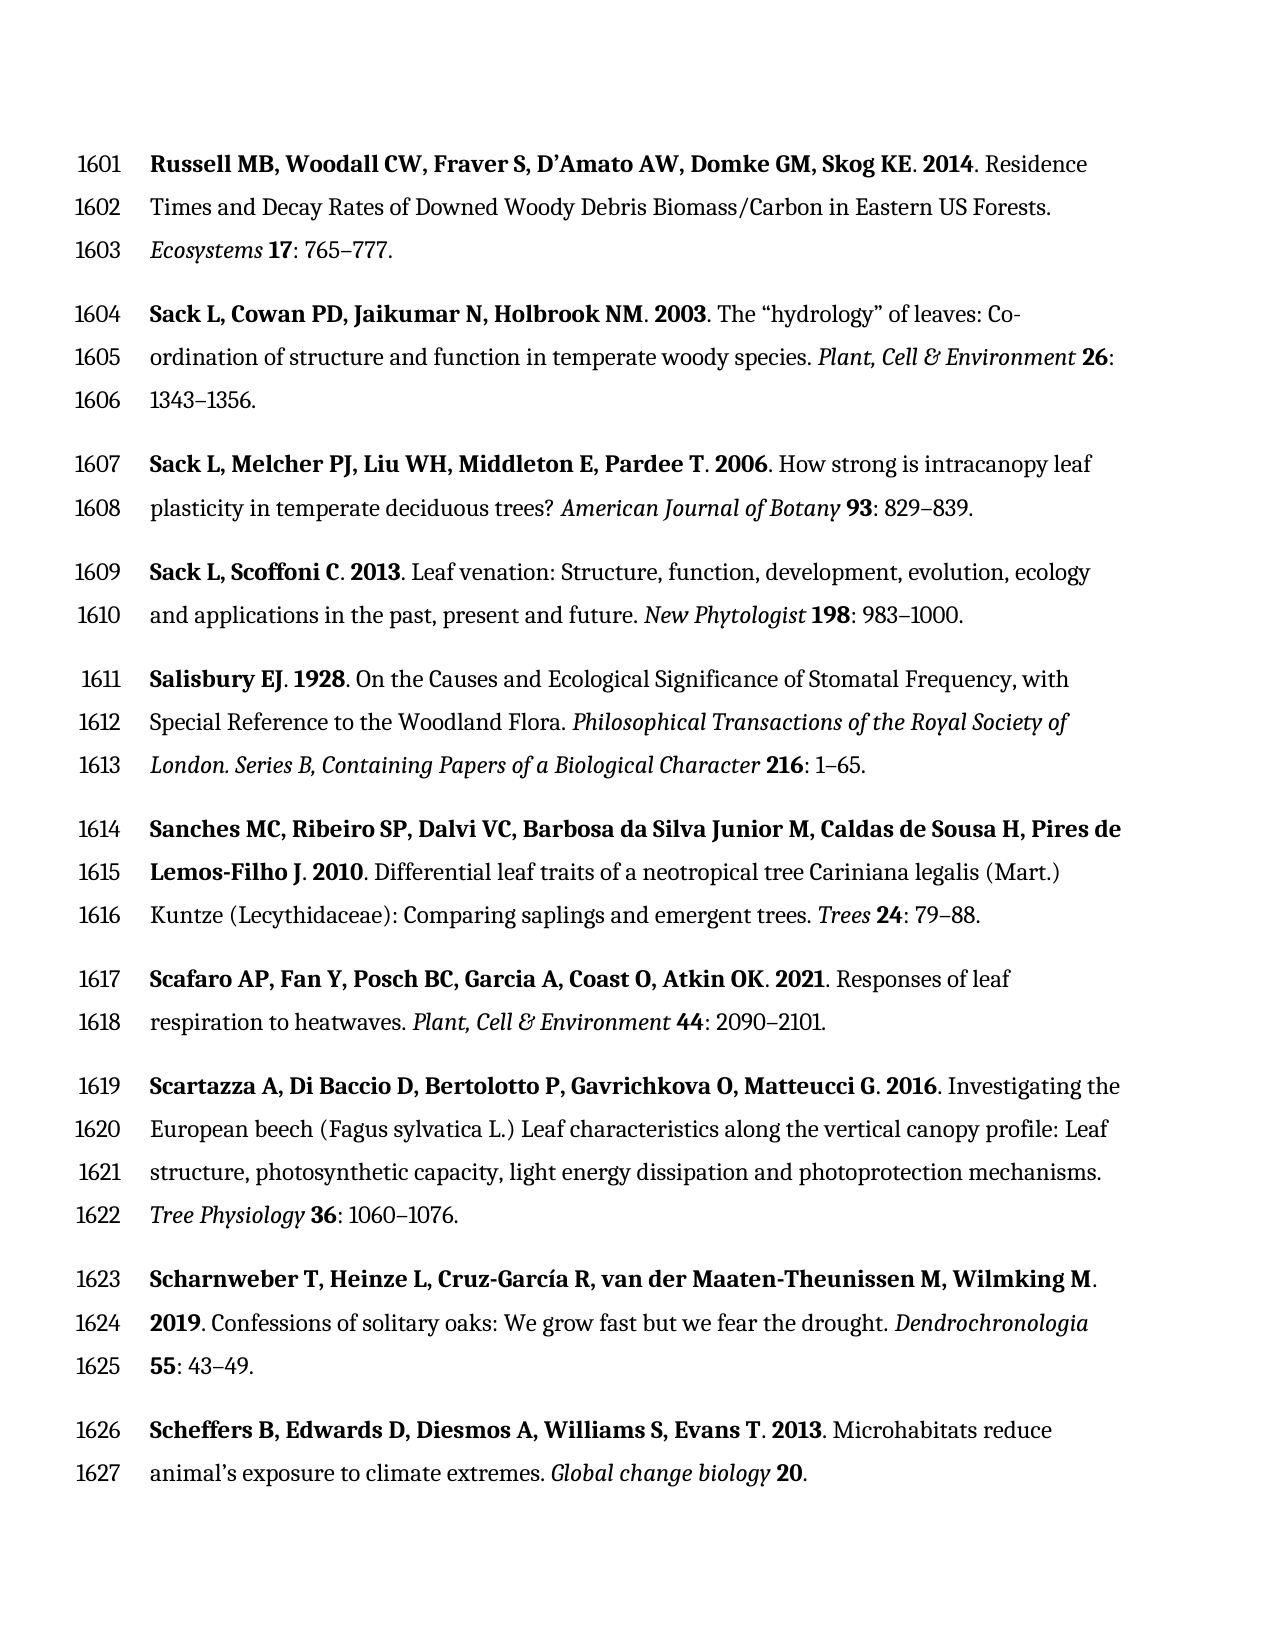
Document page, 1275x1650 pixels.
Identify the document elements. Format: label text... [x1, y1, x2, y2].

text Sanches MC, Ribeiro SP, Dalvi VC, Barbosa da Silva Junior M, Caldas de Sousa H, Pires de Lemos-Filho J. 2010. Differential leaf traits of a neotropical tree Cariniana legalis (Mart.) Kuntze (Lecythidaceae): Comparing saplings and emergent trees. Trees 24: 79–88. [150, 815, 1125, 930]
text Scheffers B, Edwards D, Diesmos A, Williams S, Evans T. 2013. Microhabitats reduce animal’s exposure to climate extremes. Global change biology 20. [150, 1416, 1125, 1487]
text Sack L, Scoffoni C. 2013. Leaf venation: Structure, function, development, evolution, ecology and applications in the past, present and future. New Phytologist 198: 983–1000. [150, 557, 1125, 629]
text Sack L, Cowan PD, Jaikumar N, Holbrook NM. 2003. The “hydrology” of leaves: Co-ordination of structure and function in temperate woody species. Plant, Cell & Environment 26: 1343–1356. [150, 300, 1125, 415]
text Salisbury EJ. 1928. On the Causes and Ecological Significance of Stomatal Frequency, with Special Reference to the Woodland Flora. Philosophical Transactions of the Royal Society of London. Series B, Containing Papers of a Biological Character 216: 1–65. [150, 664, 1125, 779]
text Russell MB, Woodall CW, Fraver S, D’Amato AW, Domke GM, Skog KE. 2014. Residence Times and Decay Rates of Downed Woody Debris Biomass/Carbon in Eastern US Forests. Ecosystems 17: 765–777. [150, 150, 1125, 265]
text Scharnweber T, Heinze L, Cruz-García R, van der Maaten-Theunissen M, Wilmking M. 2019. Confessions of solitary oaks: We grow fast but we fear the drought. Dendrochronologia 55: 43–49. [150, 1265, 1125, 1380]
text Scartazza A, Di Baccio D, Bertolotto P, Gavrichkova O, Matteucci G. 2016. Investigating the European beech (Fagus sylvatica L.) Leaf characteristics along the vertical canopy profile: Leaf structure, photosynthetic capacity, light energy dissipation and photoprotection mechanisms. Tree Physiology 36: 1060–1076. [150, 1072, 1125, 1230]
text Scafaro AP, Fan Y, Posch BC, Garcia A, Coast O, Atkin OK. 2021. Responses of leaf respiration to heatwaves. Plant, Cell & Environment 44: 2090–2101. [150, 965, 1125, 1037]
text Sack L, Melcher PJ, Liu WH, Middleton E, Pardee T. 2006. How strong is intracanopy leaf plasticity in temperate deciduous trees? American Journal of Botany 93: 829–839. [150, 450, 1125, 522]
